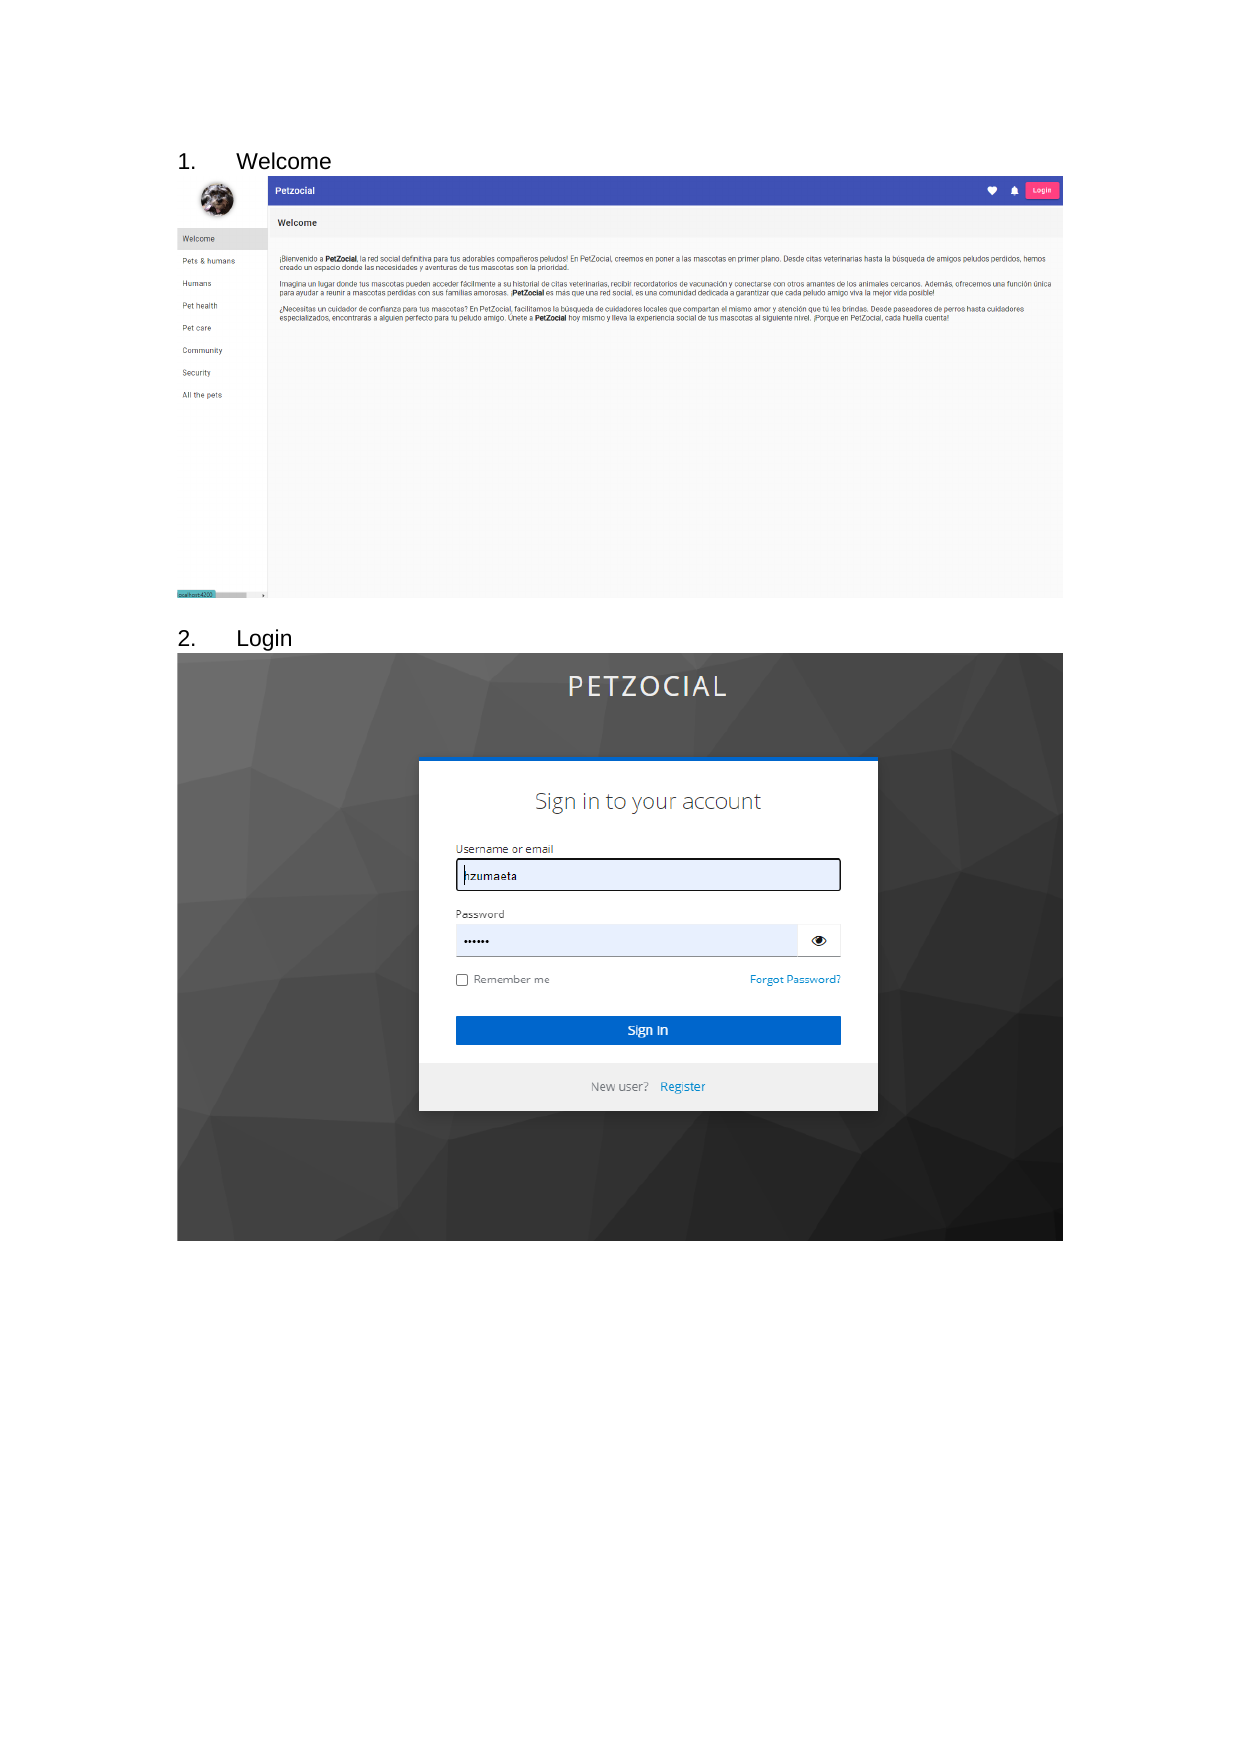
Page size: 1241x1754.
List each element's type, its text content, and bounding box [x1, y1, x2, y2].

picture [177, 653, 1063, 1241]
subtitle Welcome [177, 148, 1063, 174]
subtitle Login [177, 625, 1063, 651]
picture [177, 176, 1063, 598]
